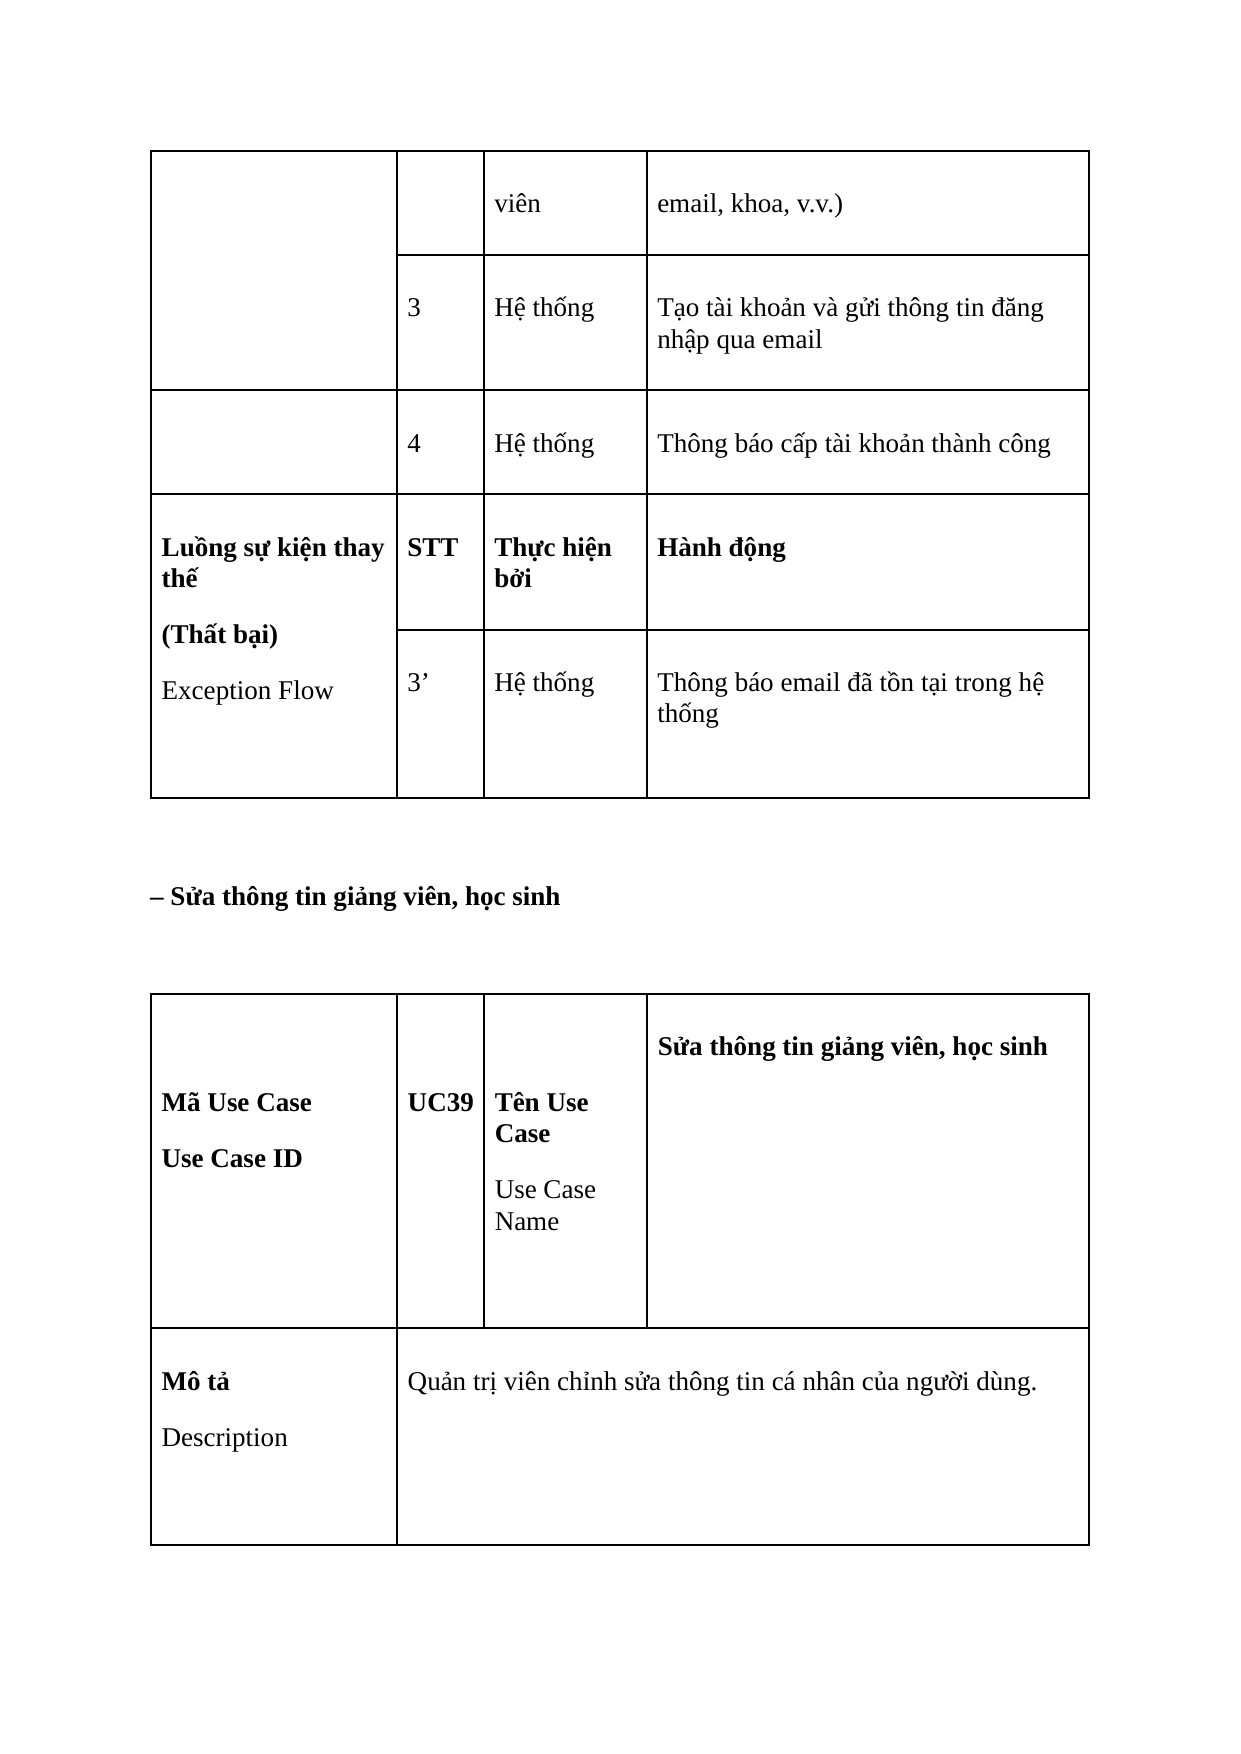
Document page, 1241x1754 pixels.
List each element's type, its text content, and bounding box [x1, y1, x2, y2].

table_cell Hành động [648, 495, 1088, 628]
table_cell Quản trị viên chỉnh sửa thông tin cá nhân của người dùng. [398, 1329, 1088, 1544]
table_cell Thông báo cấp tài khoản thành công [648, 391, 1088, 493]
table_cell STT [398, 495, 483, 628]
table_cell Hệ thống [485, 631, 646, 797]
table_cell Hệ thống [485, 256, 646, 389]
table_header UC39 [398, 995, 483, 1327]
table_cell Thông báo email đã tồn tại trong hệ thống [648, 631, 1088, 797]
table_header Tên Use Case Use Case Name [485, 995, 646, 1327]
table_header Sửa thông tin giảng viên, học sinh [648, 995, 1088, 1327]
table_cell 3’ [398, 631, 483, 797]
table_cell 2 [398, 152, 483, 254]
table_cell [152, 391, 396, 493]
table_cell Thực hiện bởi [485, 495, 646, 628]
text – Sửa thông tin giảng viên, học sinh [150, 880, 1090, 911]
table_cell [648, 152, 1088, 254]
table_cell Hệ thống [485, 391, 646, 493]
table_cell Mô tả Description [152, 1329, 396, 1544]
table_cell Luồng sự kiện thay thế (Thất bại) Exception Flow [152, 495, 396, 797]
table_cell Tạo tài khoản và gửi thông tin đăng nhập qua email [648, 256, 1088, 389]
table_cell Quản trị viên [485, 152, 646, 254]
table_cell 3 [398, 256, 483, 389]
table_cell 4 [398, 391, 483, 493]
table_header Mã Use Case Use Case ID [152, 995, 396, 1327]
